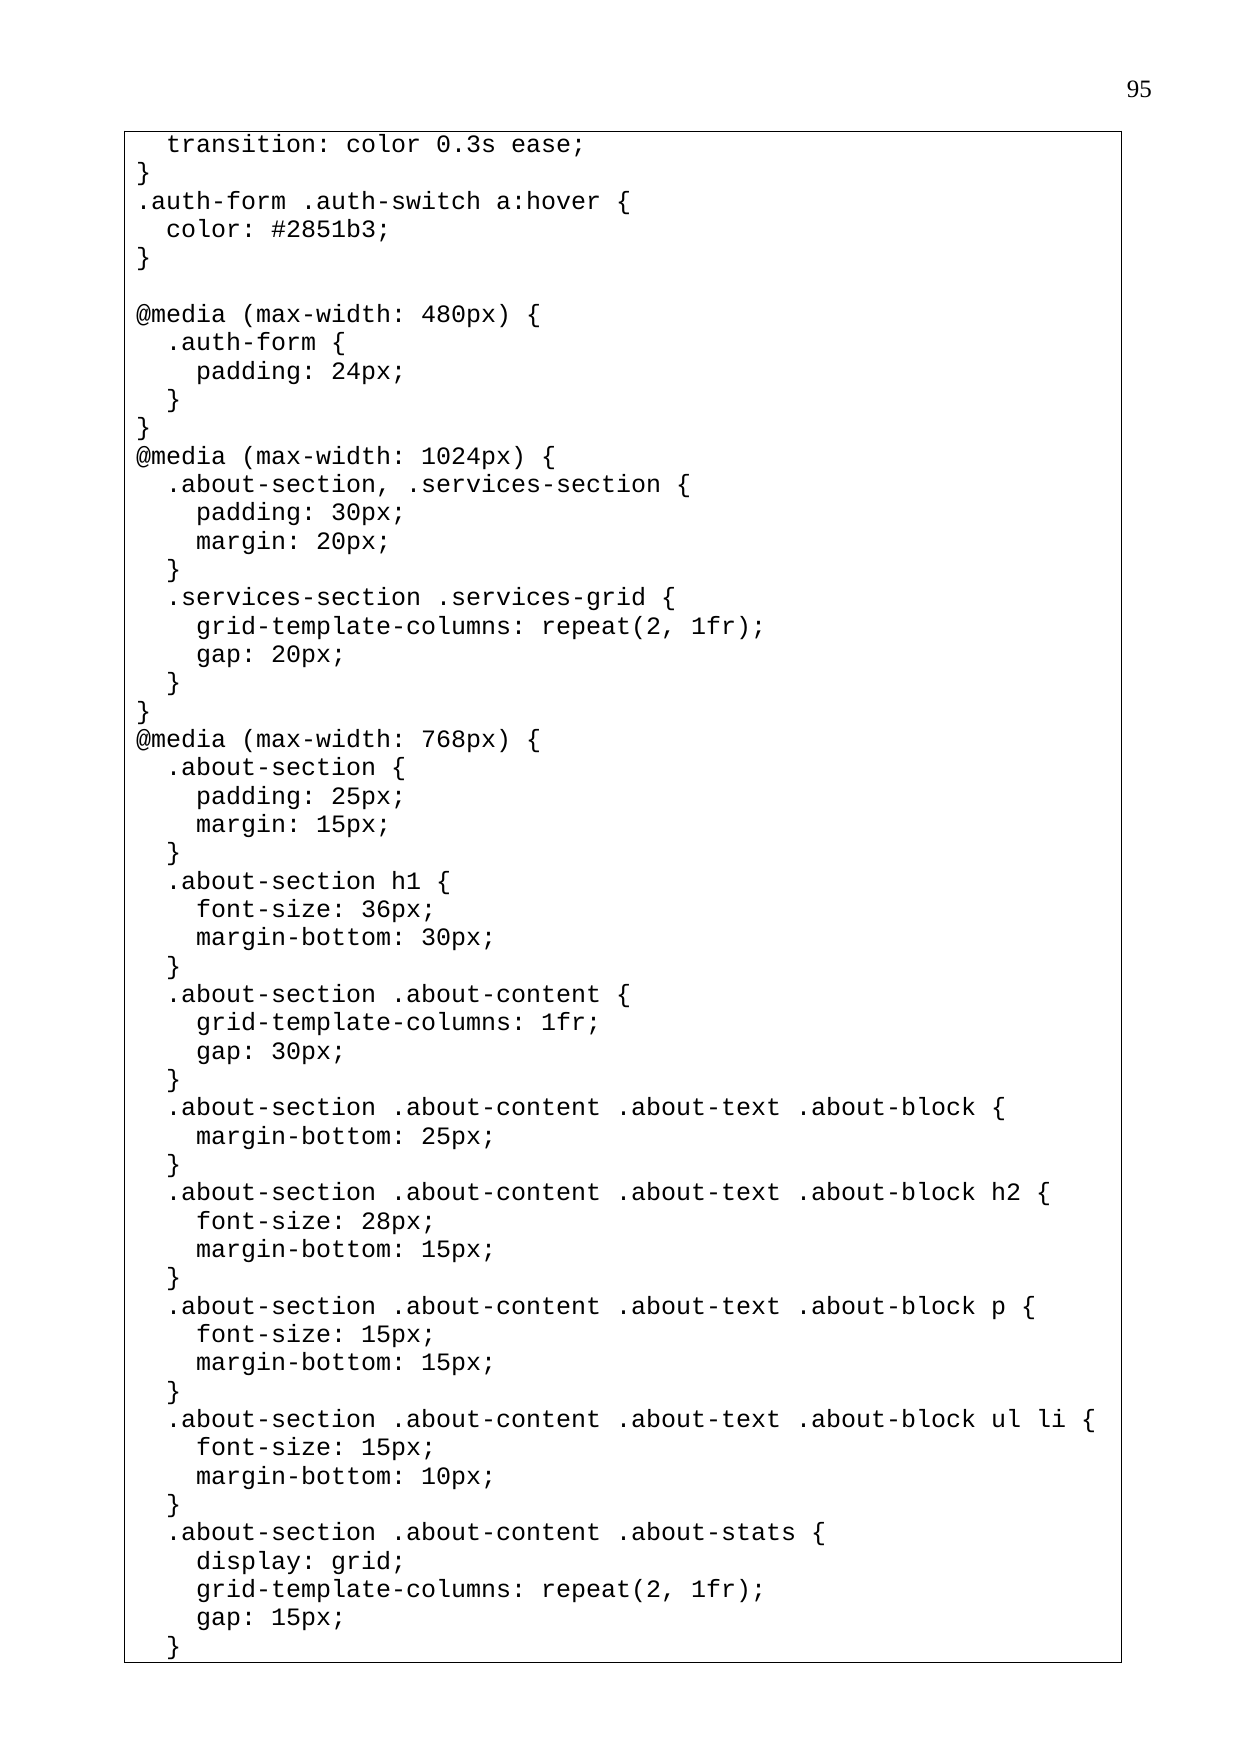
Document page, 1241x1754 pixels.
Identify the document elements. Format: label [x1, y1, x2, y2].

table_header [125, 132, 1121, 1662]
